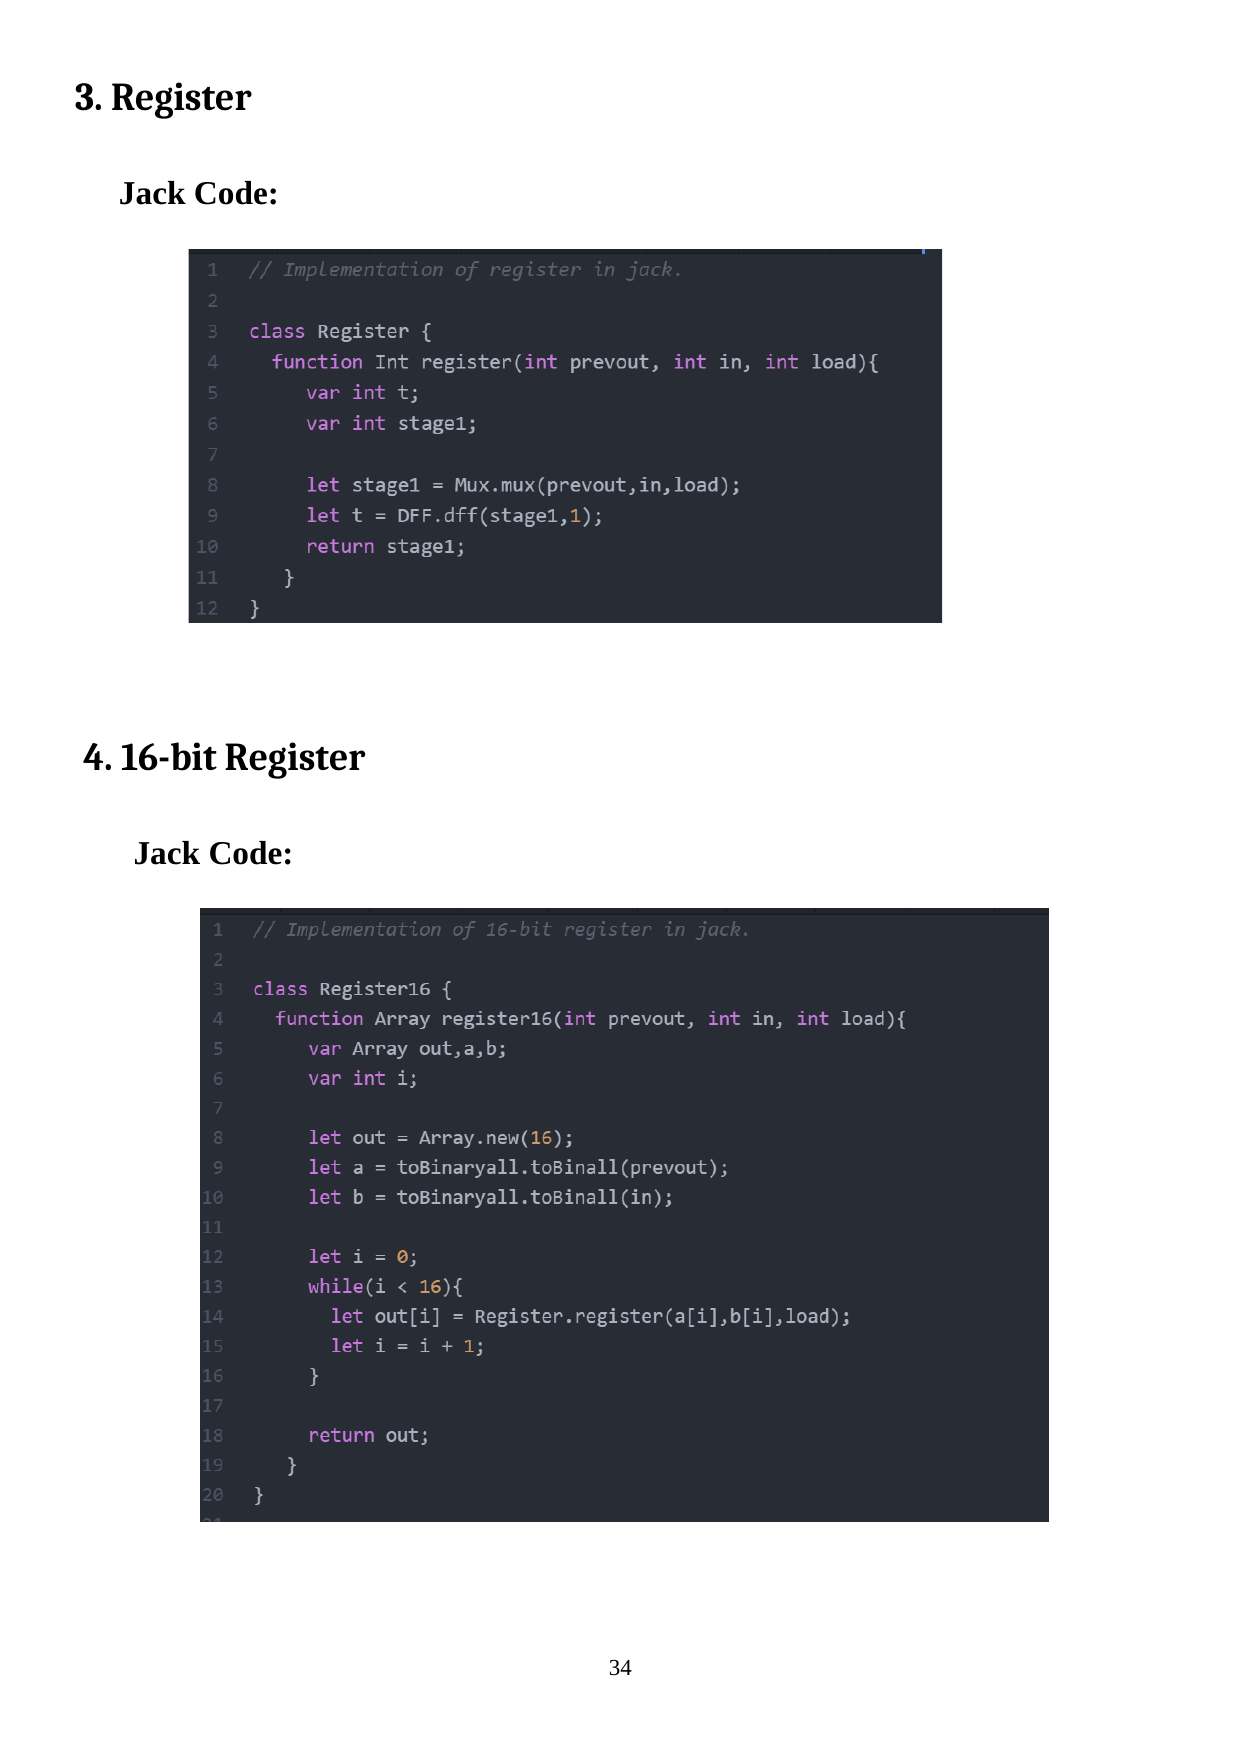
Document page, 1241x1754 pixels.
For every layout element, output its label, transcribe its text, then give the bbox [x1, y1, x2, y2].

picture [188, 249, 943, 623]
text 4. 16-bit Register [75, 735, 1079, 780]
text 3. Register [75, 75, 1165, 121]
picture [200, 908, 1049, 1522]
text Jack Code: [75, 833, 1165, 871]
text Jack Code: [75, 173, 1165, 212]
